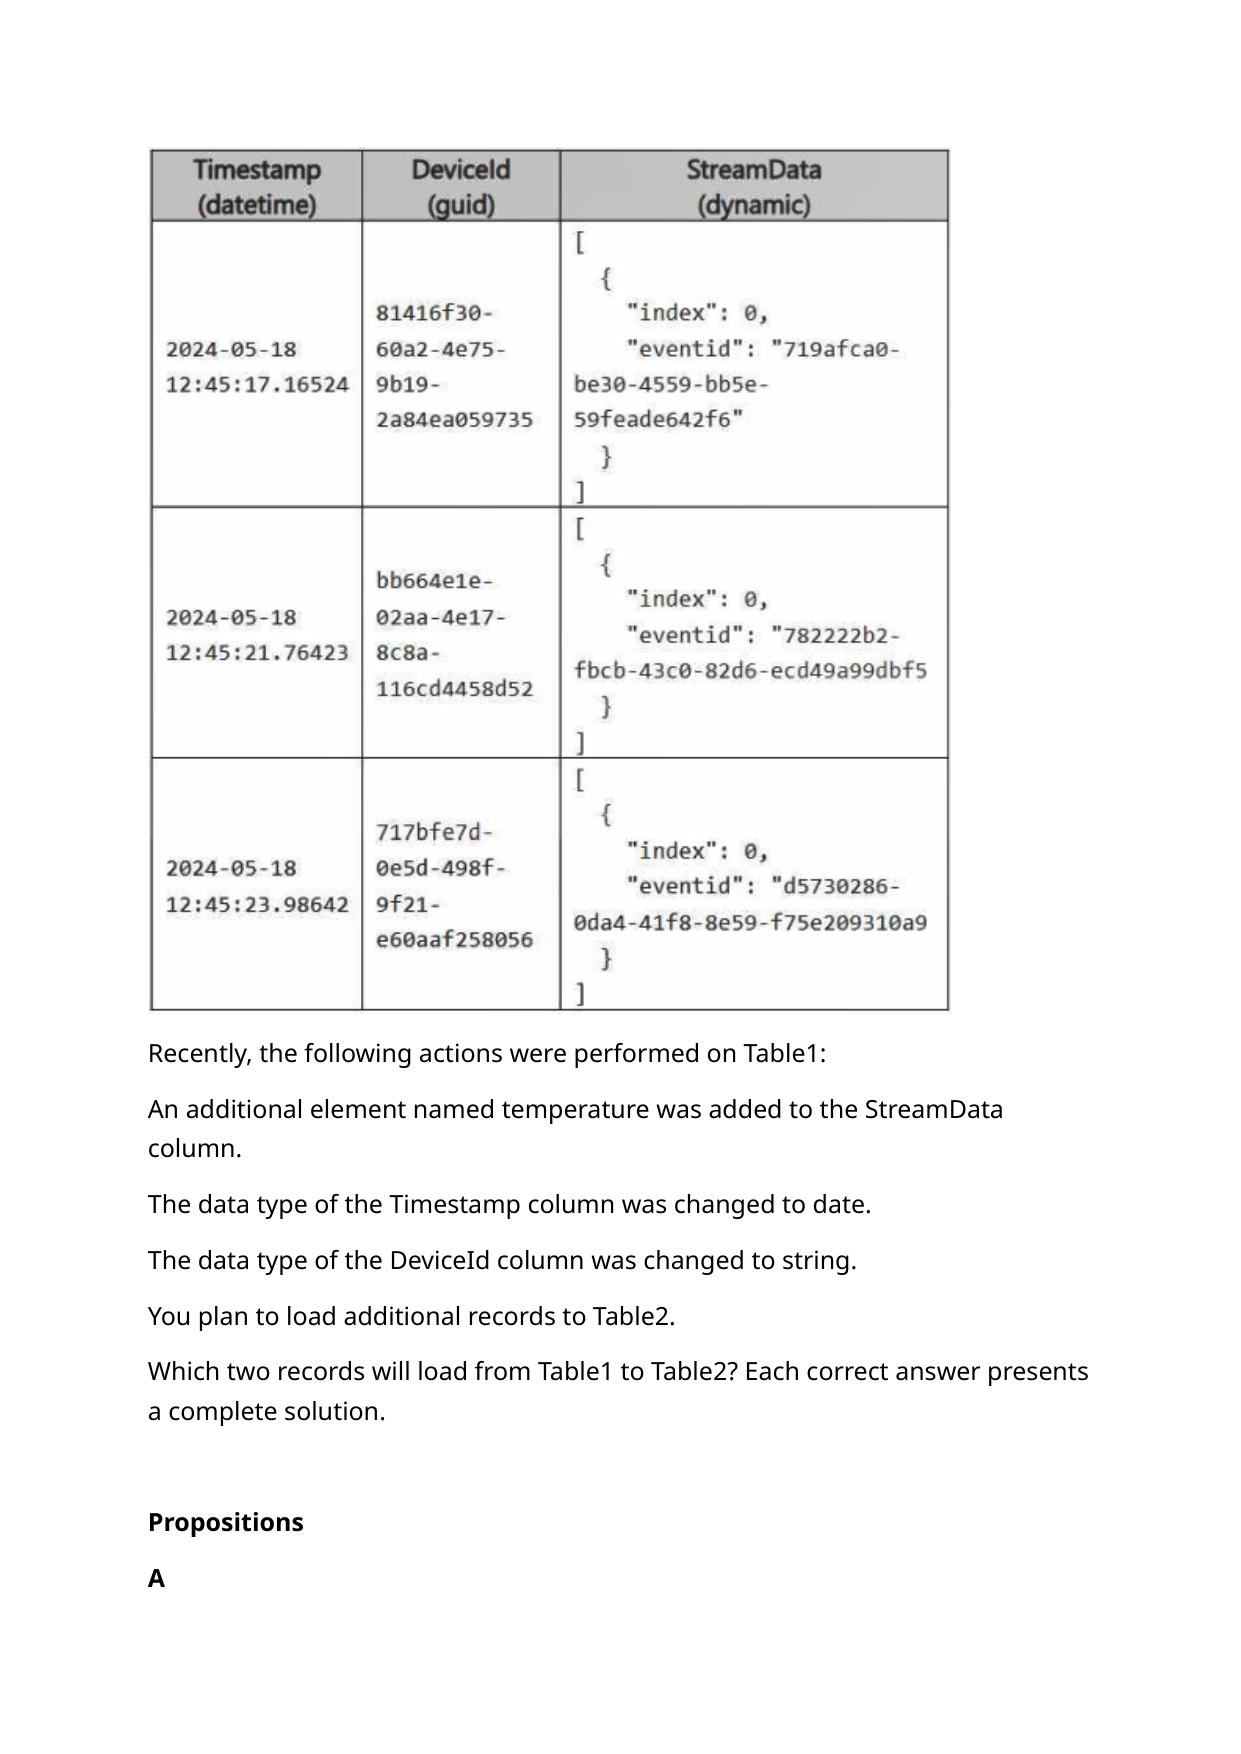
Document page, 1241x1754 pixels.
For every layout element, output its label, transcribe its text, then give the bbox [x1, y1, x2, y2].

text An additional element named temperature was added to the StreamData column. [148, 1091, 1093, 1165]
text Propositions [148, 1505, 1093, 1539]
picture [147, 147, 952, 1014]
text You plan to load additional records to Table2. [148, 1298, 1093, 1332]
text The data type of the DeviceId column was changed to string. [148, 1242, 1093, 1276]
text A [148, 1561, 1093, 1595]
text Which two records will load from Table1 to Table2? Each correct answer presents a complete solution. [148, 1354, 1093, 1427]
text The data type of the Timestamp column was changed to date. [148, 1186, 1093, 1221]
text Recently, the following actions were performed on Table1: [148, 1036, 1093, 1070]
